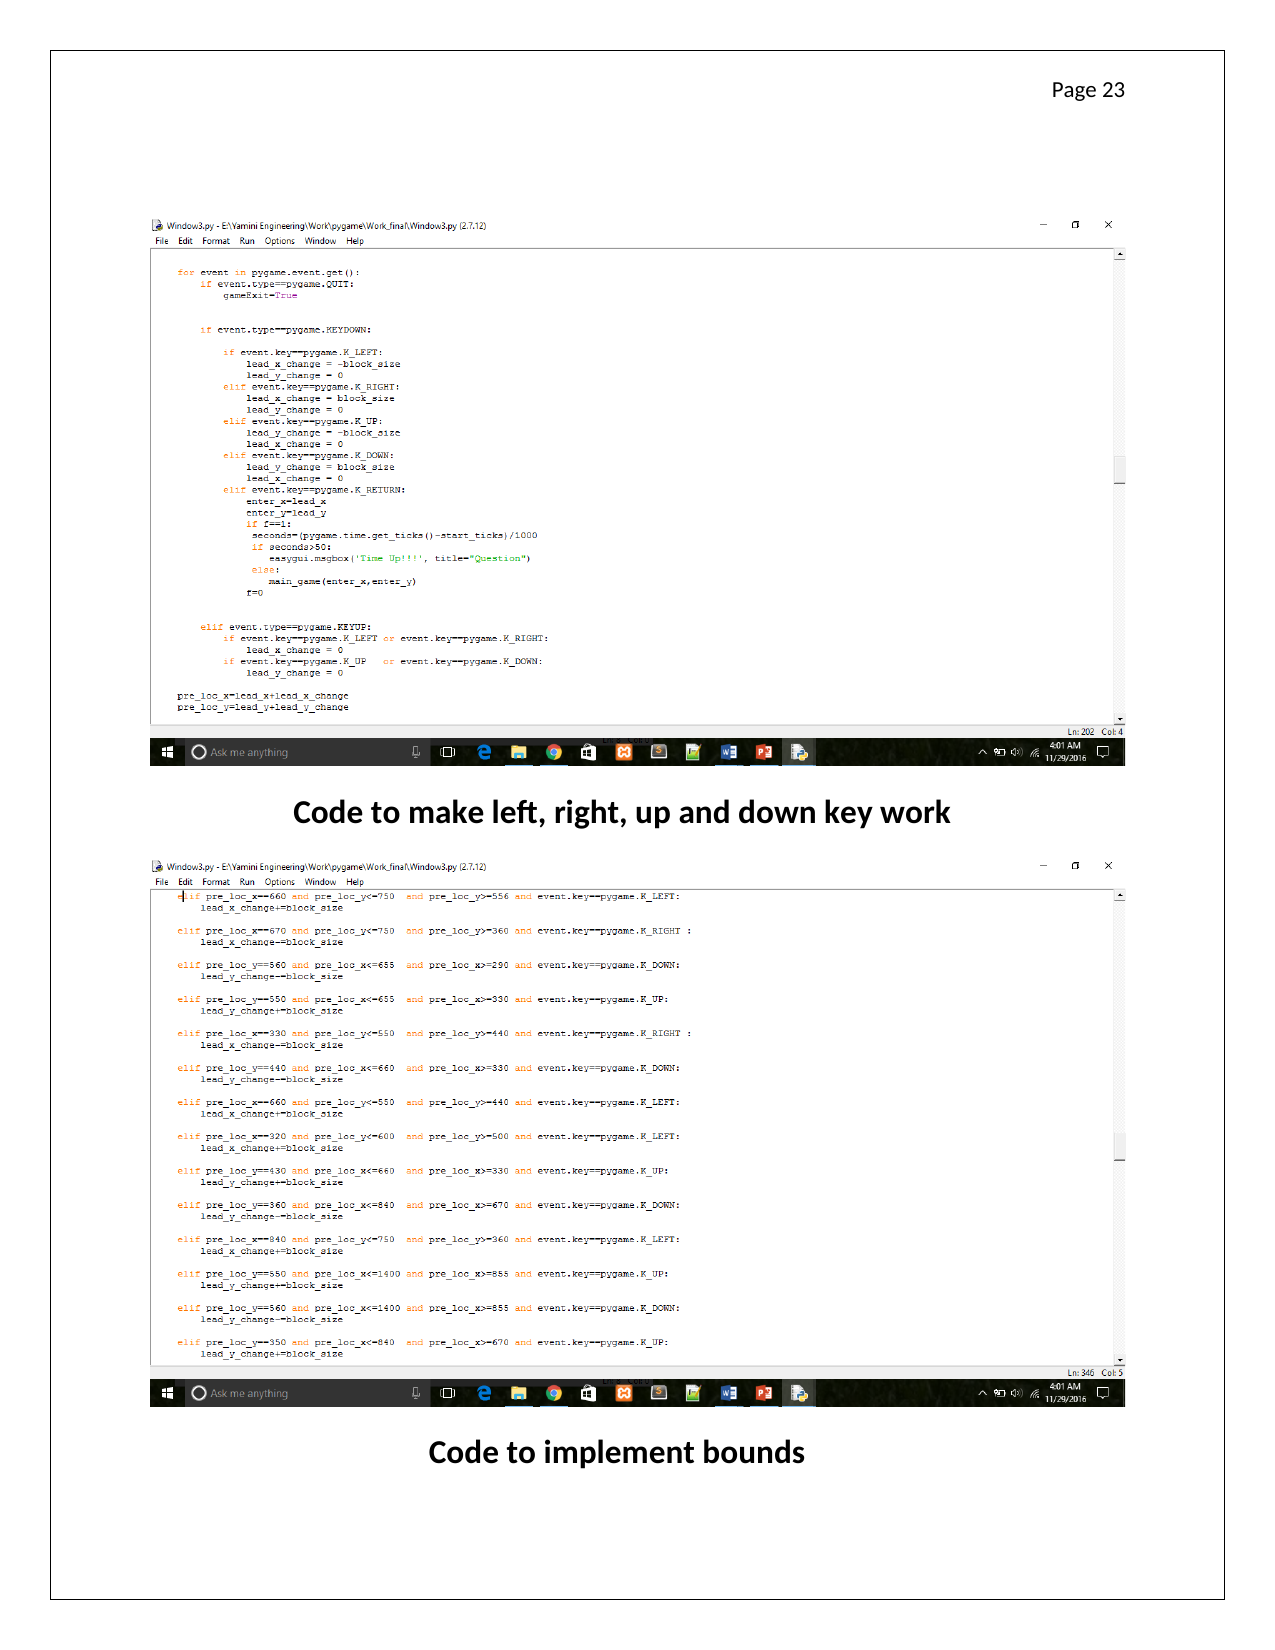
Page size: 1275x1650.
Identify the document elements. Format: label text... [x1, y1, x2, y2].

picture [150, 217, 1125, 766]
text Code to make left, right, up and down key work [150, 791, 1125, 831]
picture [150, 858, 1125, 1407]
text Code to implement bounds [150, 1431, 1125, 1472]
